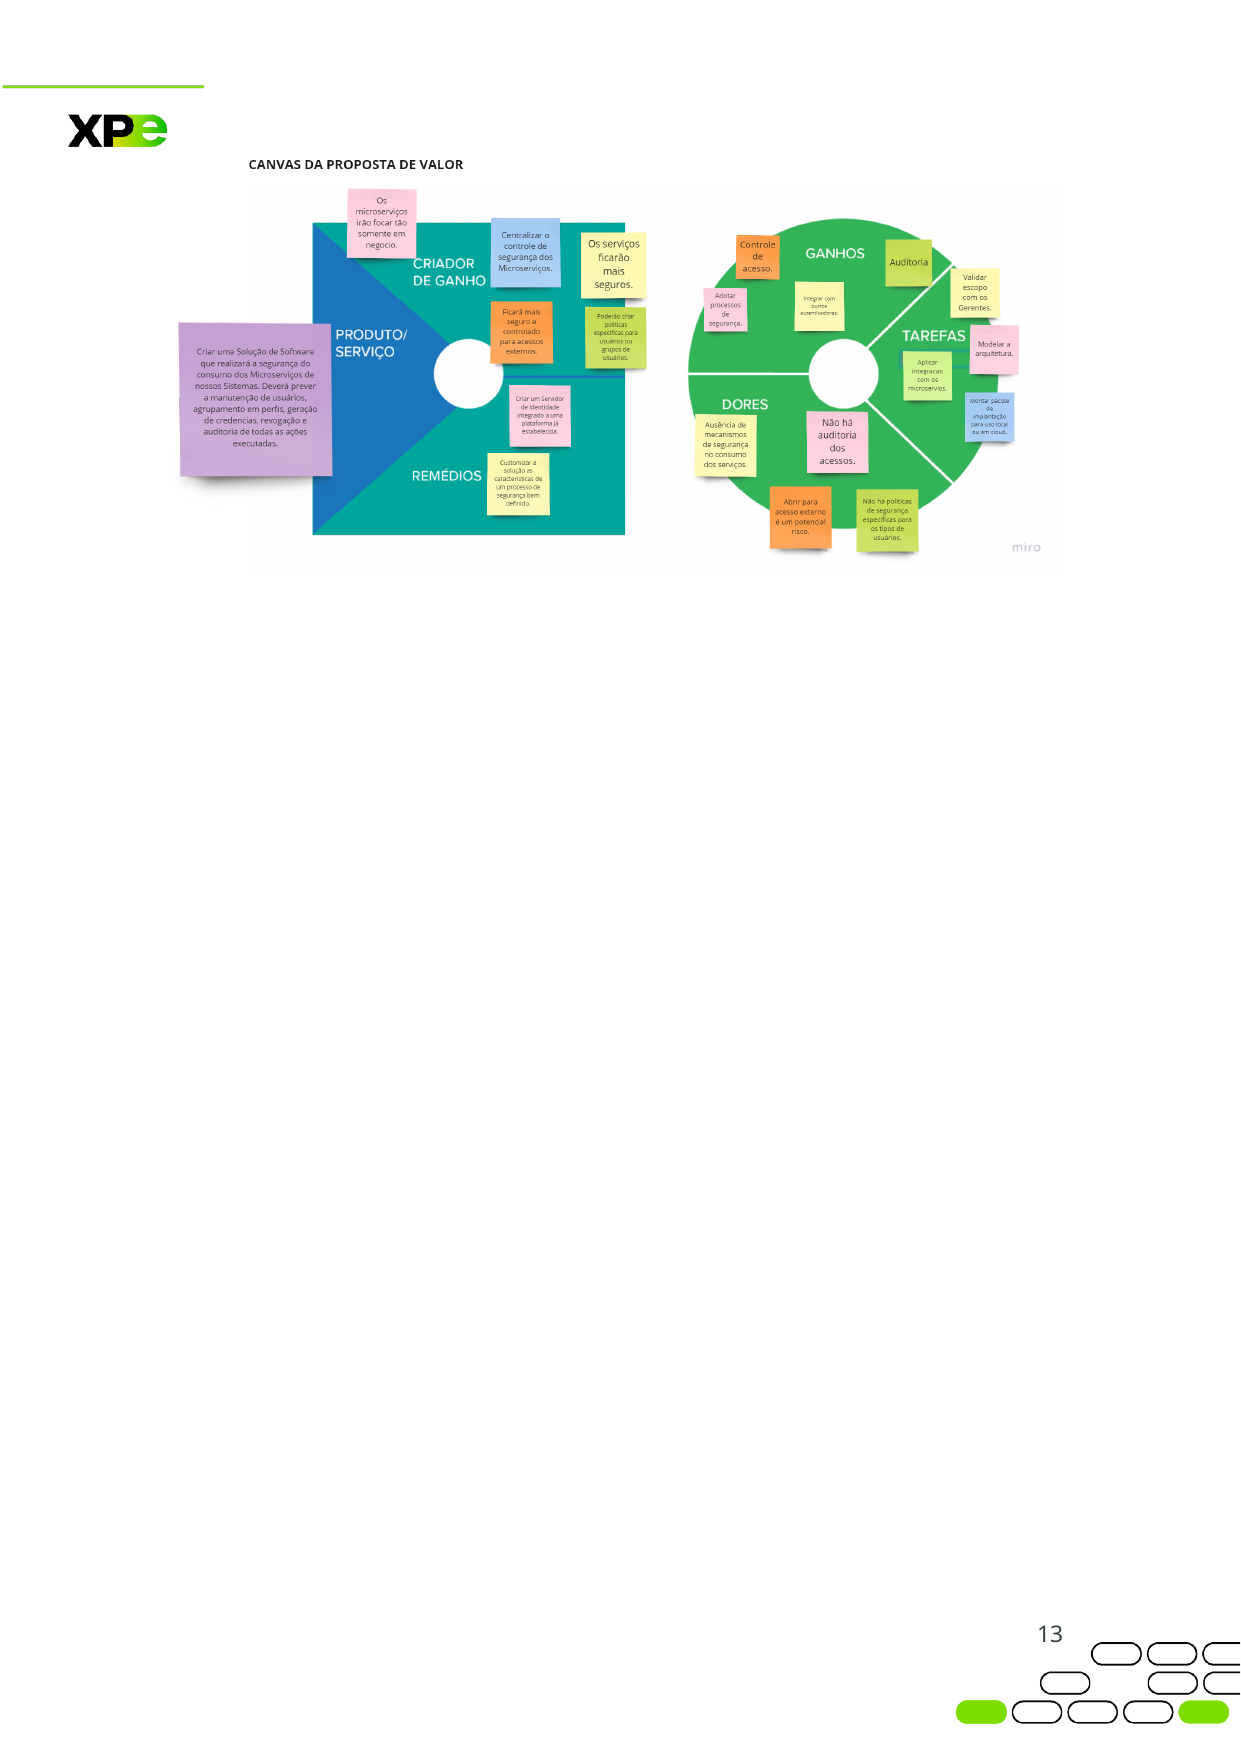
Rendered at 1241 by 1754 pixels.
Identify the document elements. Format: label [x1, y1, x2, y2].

picture [2, 82, 1061, 572]
picture [955, 1642, 1241, 1724]
